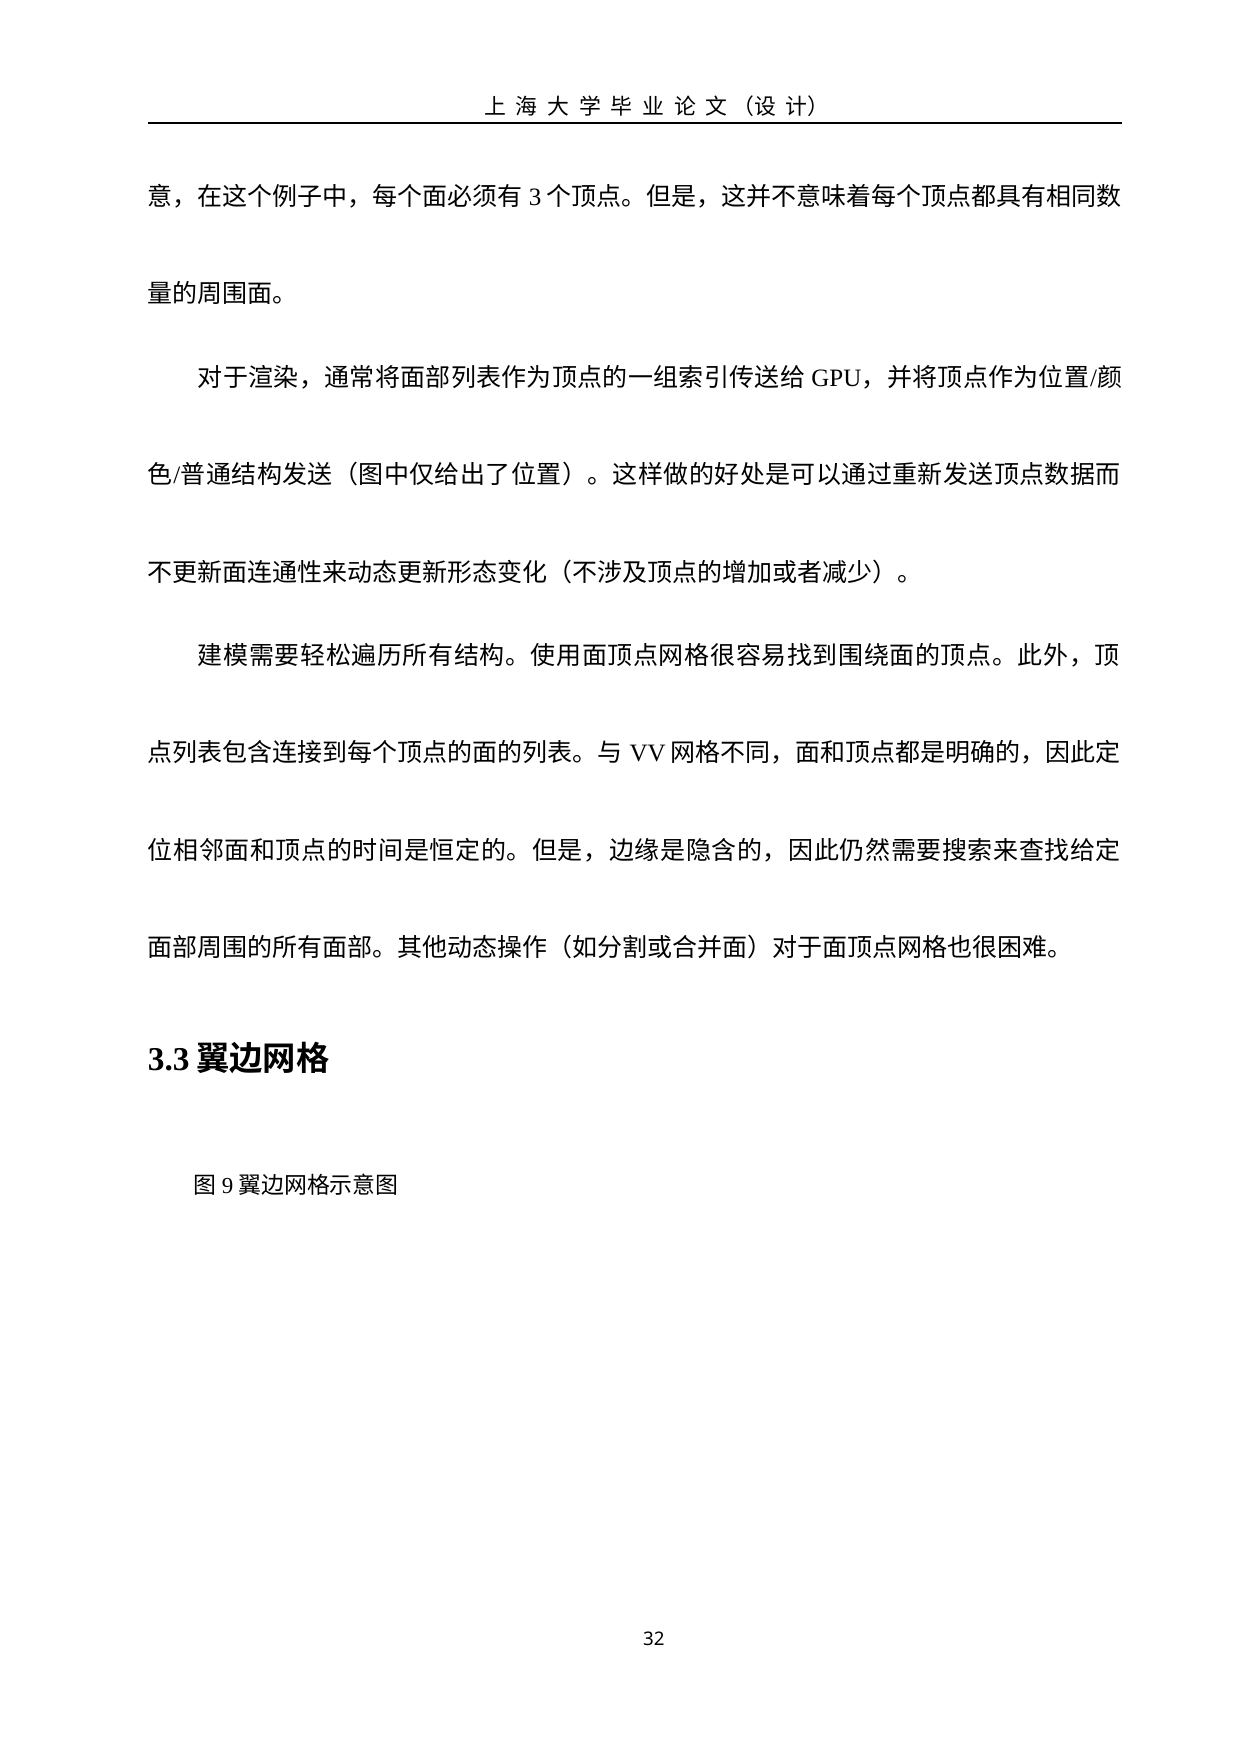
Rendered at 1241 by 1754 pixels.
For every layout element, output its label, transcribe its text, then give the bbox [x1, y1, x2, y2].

subtitle 3.3翼边网格 [148, 1023, 1122, 1088]
text 图 9 翼边网格示意图 [148, 1151, 1122, 1216]
text 建模需要轻松遍历所有结构。使用面顶点网格很容易找到围绕面的顶点。此外，顶点列表包含连接到每个顶点的面的列表。与VV网格不同，面和顶点都是明确的，因此定位相邻面和顶点的时间是恒定的。但是，边缘是隐含的，因此仍然需要搜索来查找给定面部周围的所有面部。其他动态操作（如分割或合并面）对于面顶点网格也很困难。 [148, 621, 1122, 978]
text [148, 162, 1122, 324]
text 对于渲染，通常将面部列表作为顶点的一组索引传送给GPU，并将顶点作为位置/颜色/普通结构发送（图中仅给出了位置）。这样做的好处是可以通过重新发送顶点数据而不更新面连通性来动态更新形态变化（不涉及顶点的增加或者减少）。 [148, 343, 1122, 603]
